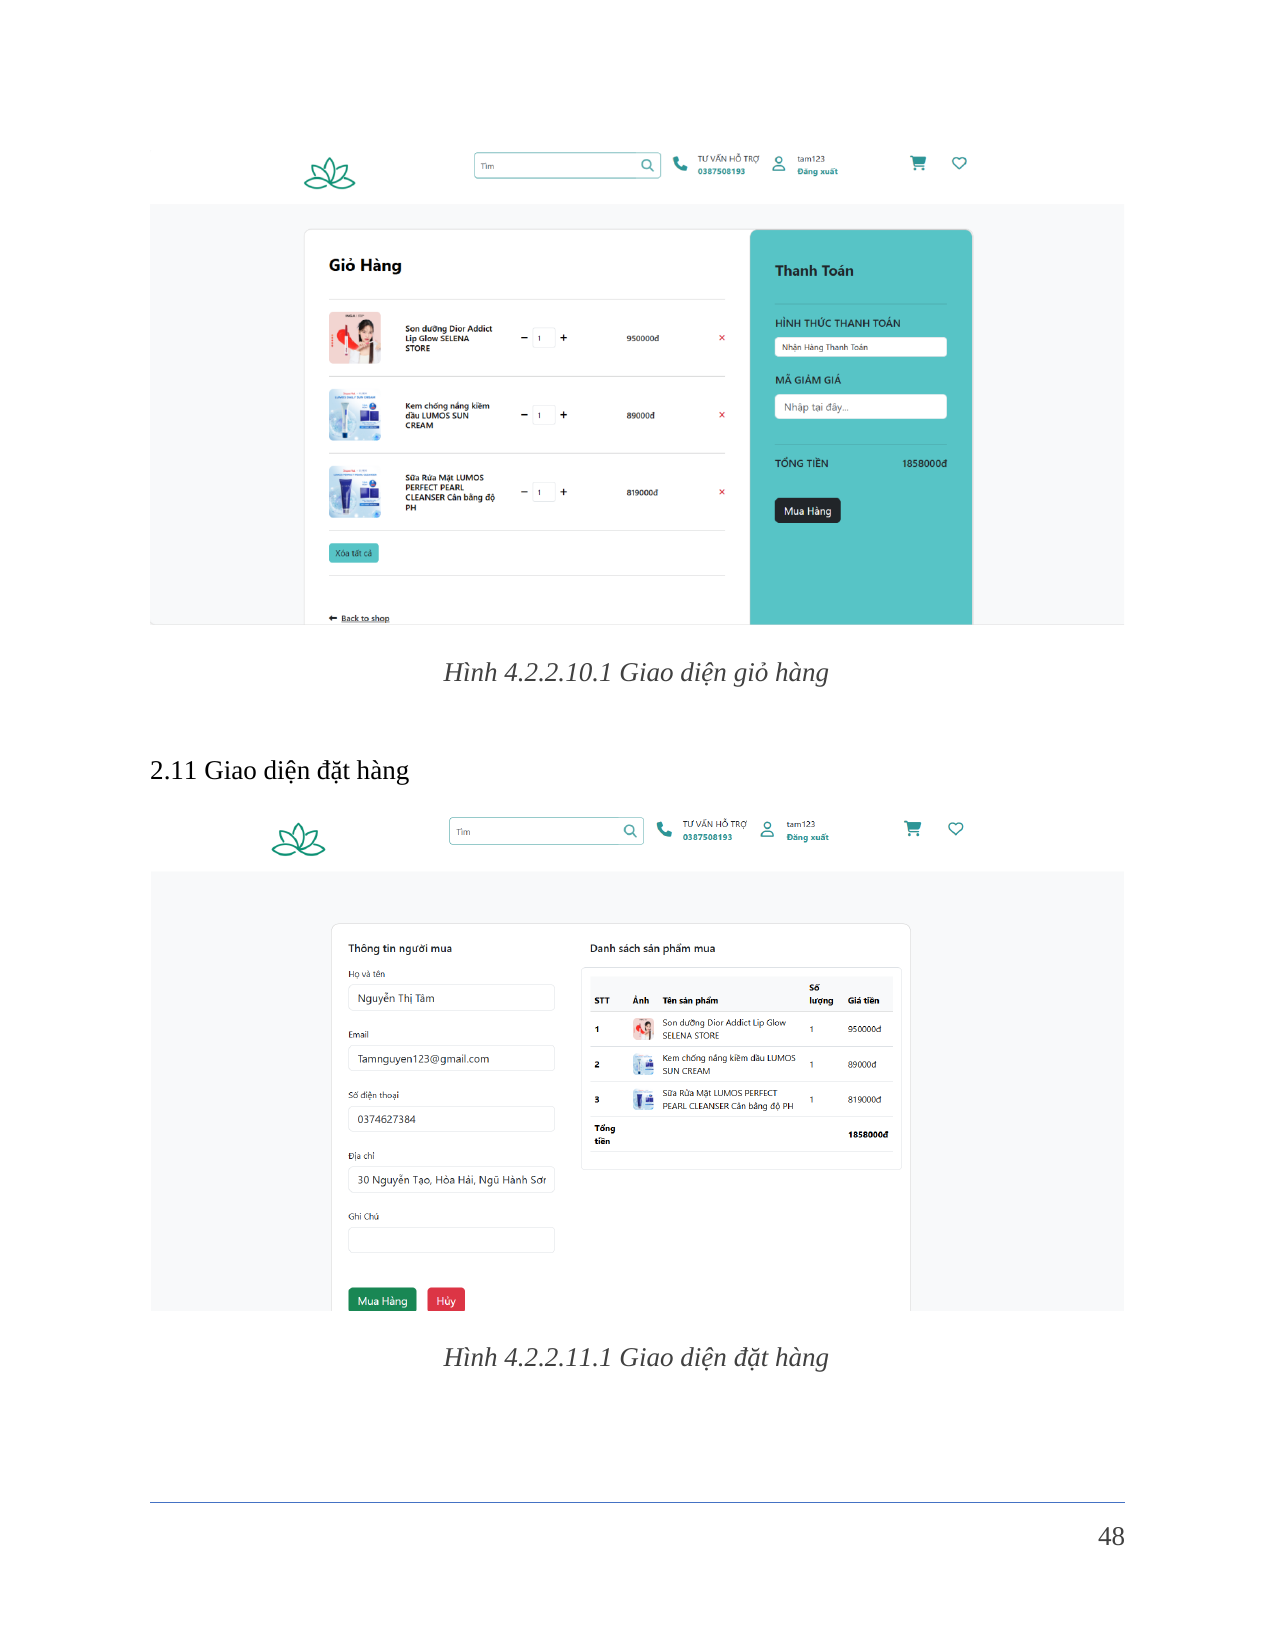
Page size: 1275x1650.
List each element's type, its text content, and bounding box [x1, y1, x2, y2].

subtitle 2.11 Giao diện đặt hàng [150, 754, 1125, 785]
text Hình 4.2.2.10.1 Giao diện giỏ hàng [150, 656, 1125, 687]
picture [150, 150, 1125, 625]
text Hình 4.2.2.11.1 Giao diện đặt hàng [150, 1341, 1125, 1372]
picture [151, 816, 1124, 1311]
